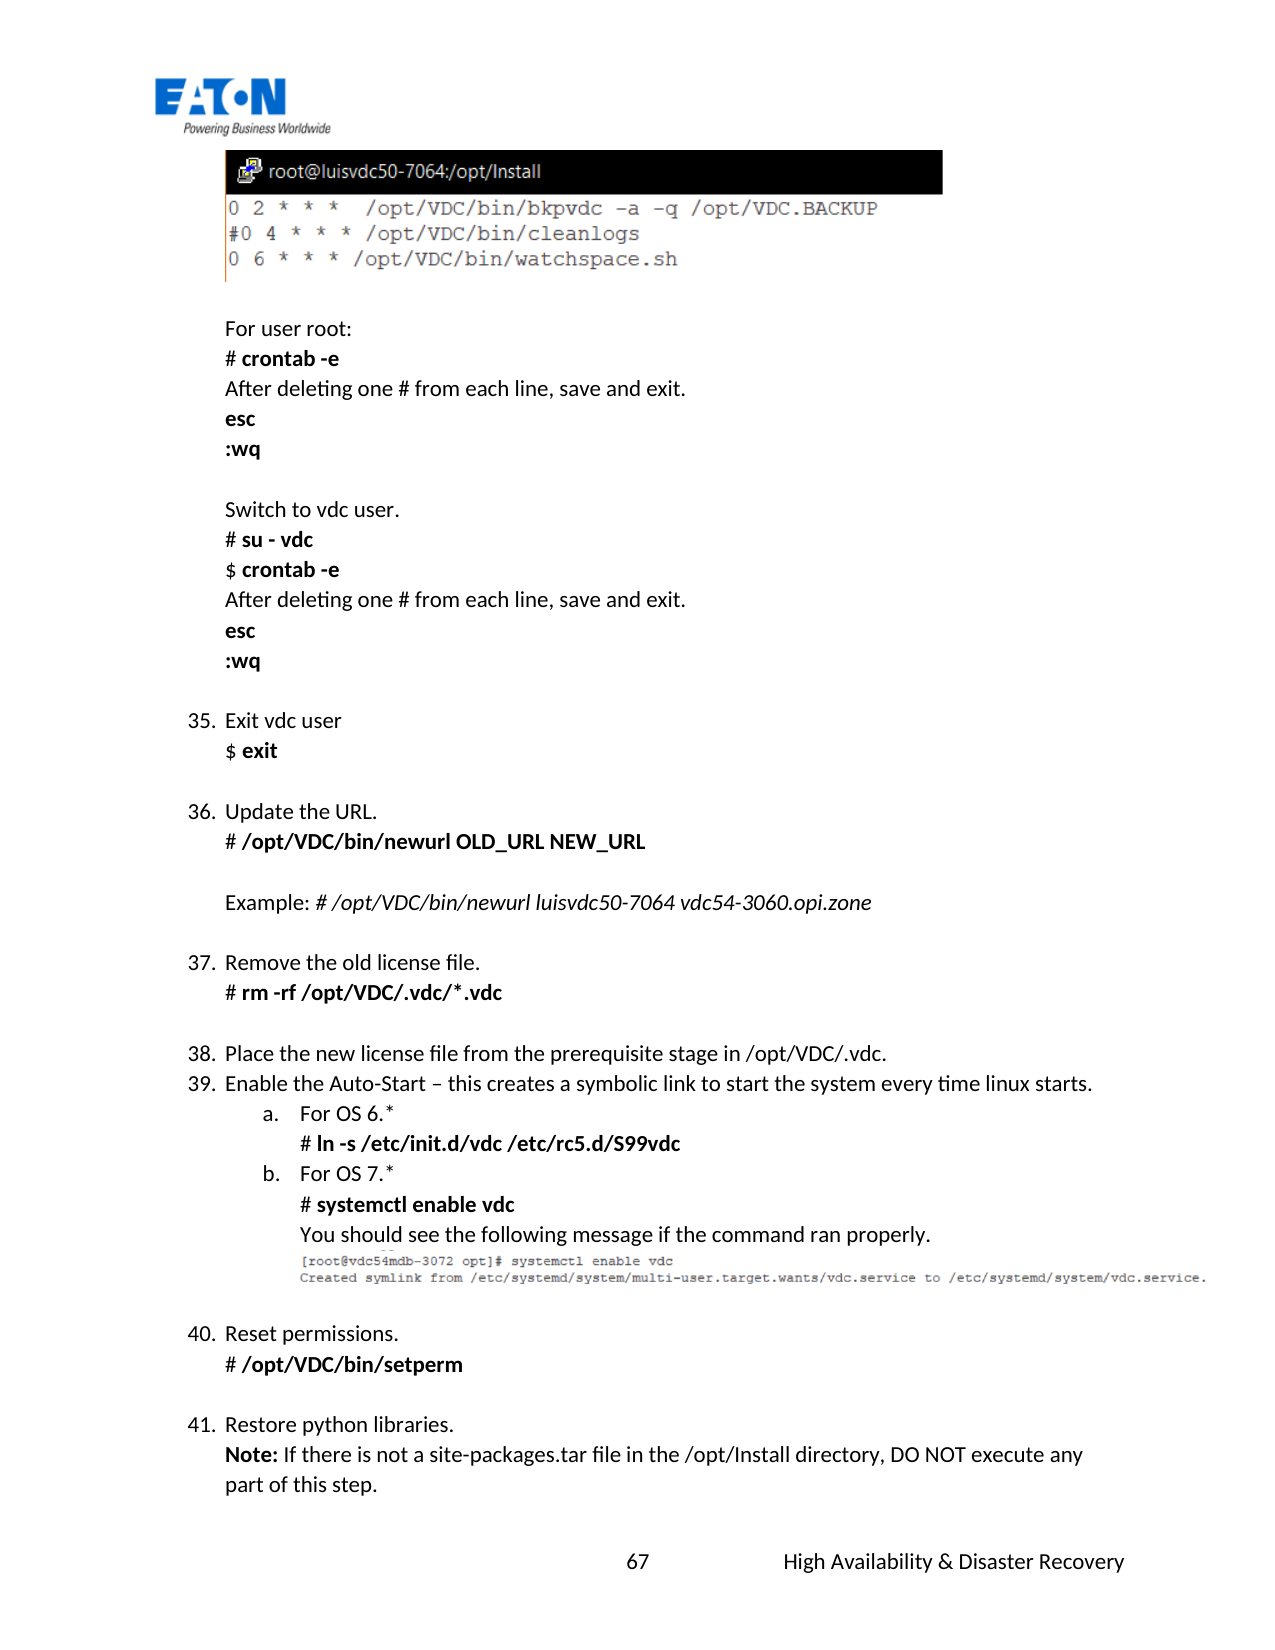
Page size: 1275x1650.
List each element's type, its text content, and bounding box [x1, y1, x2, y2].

list Restore python libraries. Note: If there is not a site-packages.tar file in the /opt/Install directory, DO NOT execute any part of this step. [187, 1410, 1125, 1499]
list Place the new license file from the prerequisite stage in /opt/VDC/.vdc. [187, 1039, 1125, 1067]
list Exit vdc user $ exit [187, 706, 1125, 795]
picture [225, 150, 943, 282]
list Update the URL. # /opt/VDC/bin/newurl OLD_URL NEW_URL Example: # /opt/VDC/bin/newurl luisvdc50-7064 vdc54-3060.opi.zone [187, 797, 1125, 946]
list For OS 6.* # ln -s /etc/init.d/vdc /etc/rc5.d/S99vdc [262, 1099, 1125, 1157]
list Remove the old license file. # rm -rf /opt/VDC/.vdc/*.vdc [187, 948, 1125, 1036]
list For OS 7.* # systemctl enable vdc You should see the following message if the command ran properly. [262, 1159, 1125, 1317]
picture [300, 1250, 1209, 1288]
list Enable the Auto-Start – this creates a symbolic link to start the system every time linux starts. [187, 1069, 1125, 1097]
list Reset permissions. # /opt/VDC/bin/setperm [187, 1319, 1125, 1408]
picture [150, 75, 337, 140]
